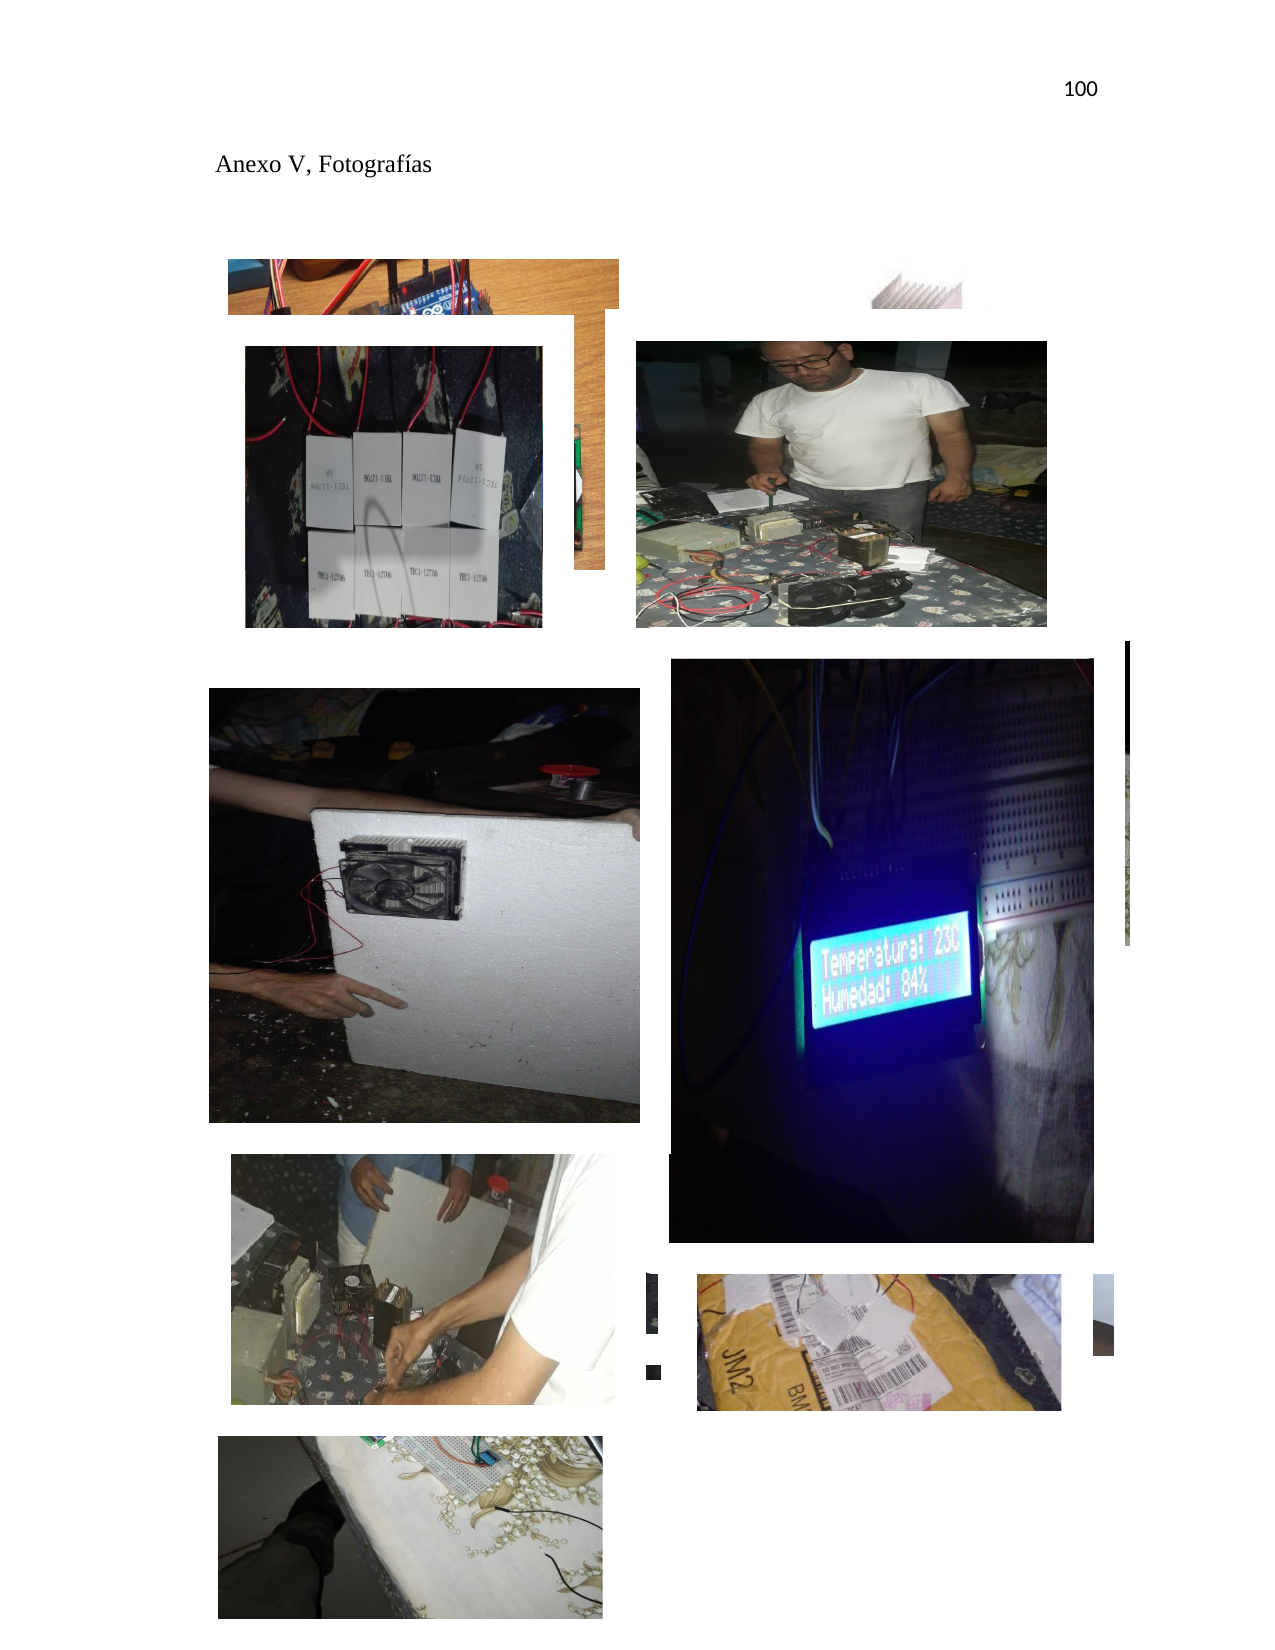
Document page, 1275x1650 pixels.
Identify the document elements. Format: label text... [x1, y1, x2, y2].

picture [669, 659, 1094, 1243]
picture [228, 259, 619, 570]
picture [245, 346, 543, 628]
picture [636, 341, 1047, 628]
picture [209, 688, 640, 1123]
picture [231, 1154, 615, 1405]
picture [1125, 641, 1130, 946]
picture [646, 1365, 661, 1380]
text Anexo V, Fotografías [177, 149, 1098, 177]
picture [732, 258, 1052, 309]
picture [1093, 1274, 1114, 1356]
picture [697, 1274, 1062, 1411]
picture [218, 1436, 603, 1619]
picture [646, 1273, 658, 1334]
